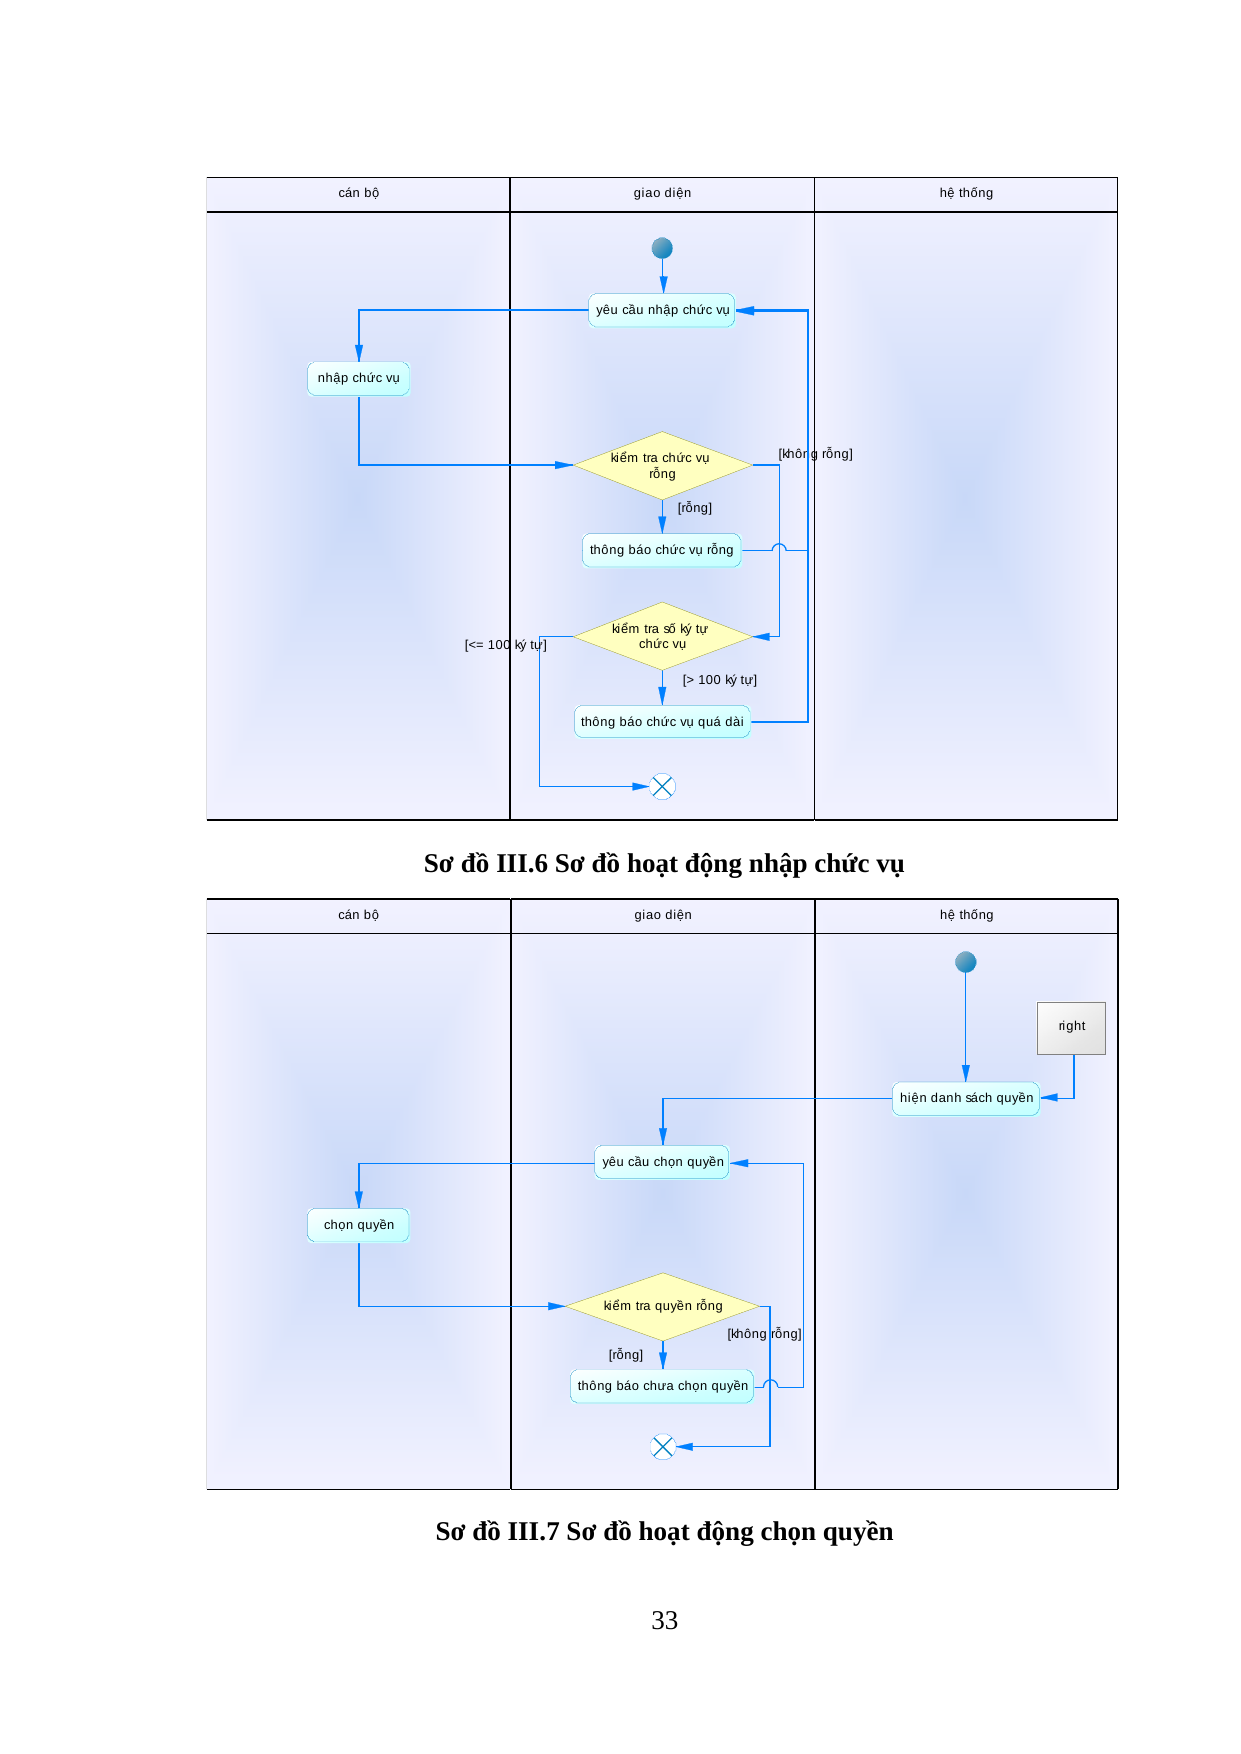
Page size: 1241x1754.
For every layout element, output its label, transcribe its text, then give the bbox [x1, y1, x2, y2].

text Sơ đồ III.7 Sơ đồ hoạt động chọn quyền [207, 1516, 1122, 1547]
picture [582, 533, 742, 568]
picture [588, 293, 735, 328]
text Sơ đồ III.6 Sơ đồ hoạt động nhập chức vụ [207, 847, 1122, 878]
picture [307, 361, 410, 396]
picture [892, 1081, 1040, 1116]
picture [574, 705, 751, 738]
picture [594, 1145, 729, 1179]
picture [955, 951, 977, 973]
picture [651, 237, 673, 259]
picture [307, 1208, 410, 1242]
picture [570, 1369, 754, 1404]
